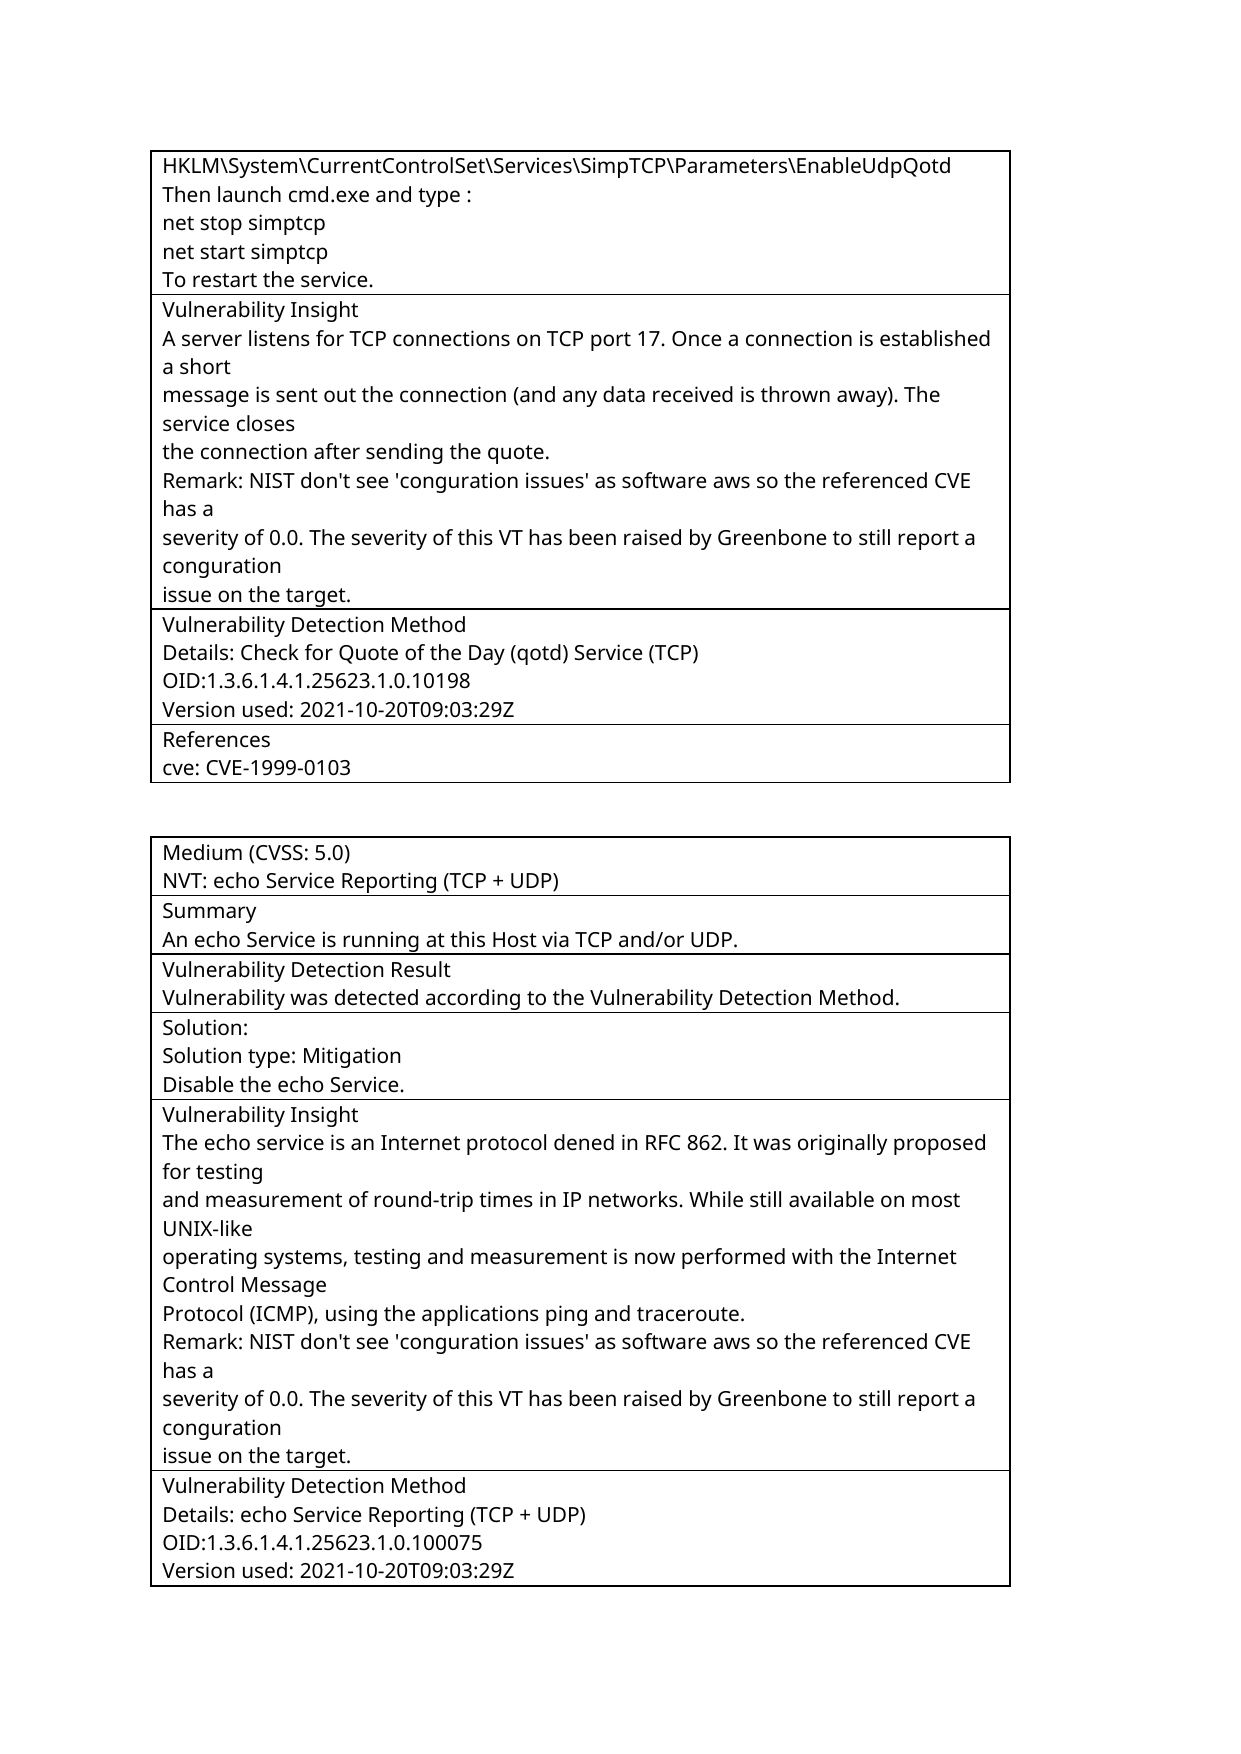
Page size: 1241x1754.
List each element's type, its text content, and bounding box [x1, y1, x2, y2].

table_cell Vulnerability Detection Method Details: Check for Quote of the Day (qotd) Service (TCP) OID:1.3.6.1.4.1.25623.1.0.10198 Version used: 2021-10-20T09:03:29Z [152, 610, 1009, 723]
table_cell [152, 152, 1009, 294]
table_cell Vulnerability Detection Method Details: echo Service Reporting (TCP + UDP) OID:1.3.6.1.4.1.25623.1.0.100075 Version used: 2021-10-20T09:03:29Z [152, 1471, 1009, 1585]
table_cell Summary An echo Service is running at this Host via TCP and/or UDP. [152, 896, 1009, 953]
table_cell References cve: CVE-1999-0103 [152, 725, 1009, 782]
table_cell Vulnerability Insight The echo service is an Internet protocol dened in RFC 862. It was originally proposed for testing and measurement of round-trip times in IP networks. While still available on most UNIX-like operating systems, testing and measurement is now performed with the Internet Control Message Protocol (ICMP), using the applications ping and traceroute. Remark: NIST don't see 'conguration issues' as software aws so the referenced CVE has a severity of 0.0. The severity of this VT has been raised by Greenbone to still report a conguration issue on the target. [152, 1100, 1009, 1470]
table_header Medium (CVSS: 5.0) NVT: echo Service Reporting (TCP + UDP) [152, 838, 1009, 895]
table_cell Vulnerability Detection Result Vulnerability was detected according to the Vulnerability Detection Method. [152, 955, 1009, 1012]
table_cell Solution: Solution type: Mitigation Disable the echo Service. [152, 1013, 1009, 1098]
table_cell Vulnerability Insight A server listens for TCP connections on TCP port 17. Once a connection is established a short message is sent out the connection (and any data received is thrown away). The service closes the connection after sending the quote. Remark: NIST don't see 'conguration issues' as software aws so the referenced CVE has a severity of 0.0. The severity of this VT has been raised by Greenbone to still report a conguration issue on the target. [152, 295, 1009, 608]
